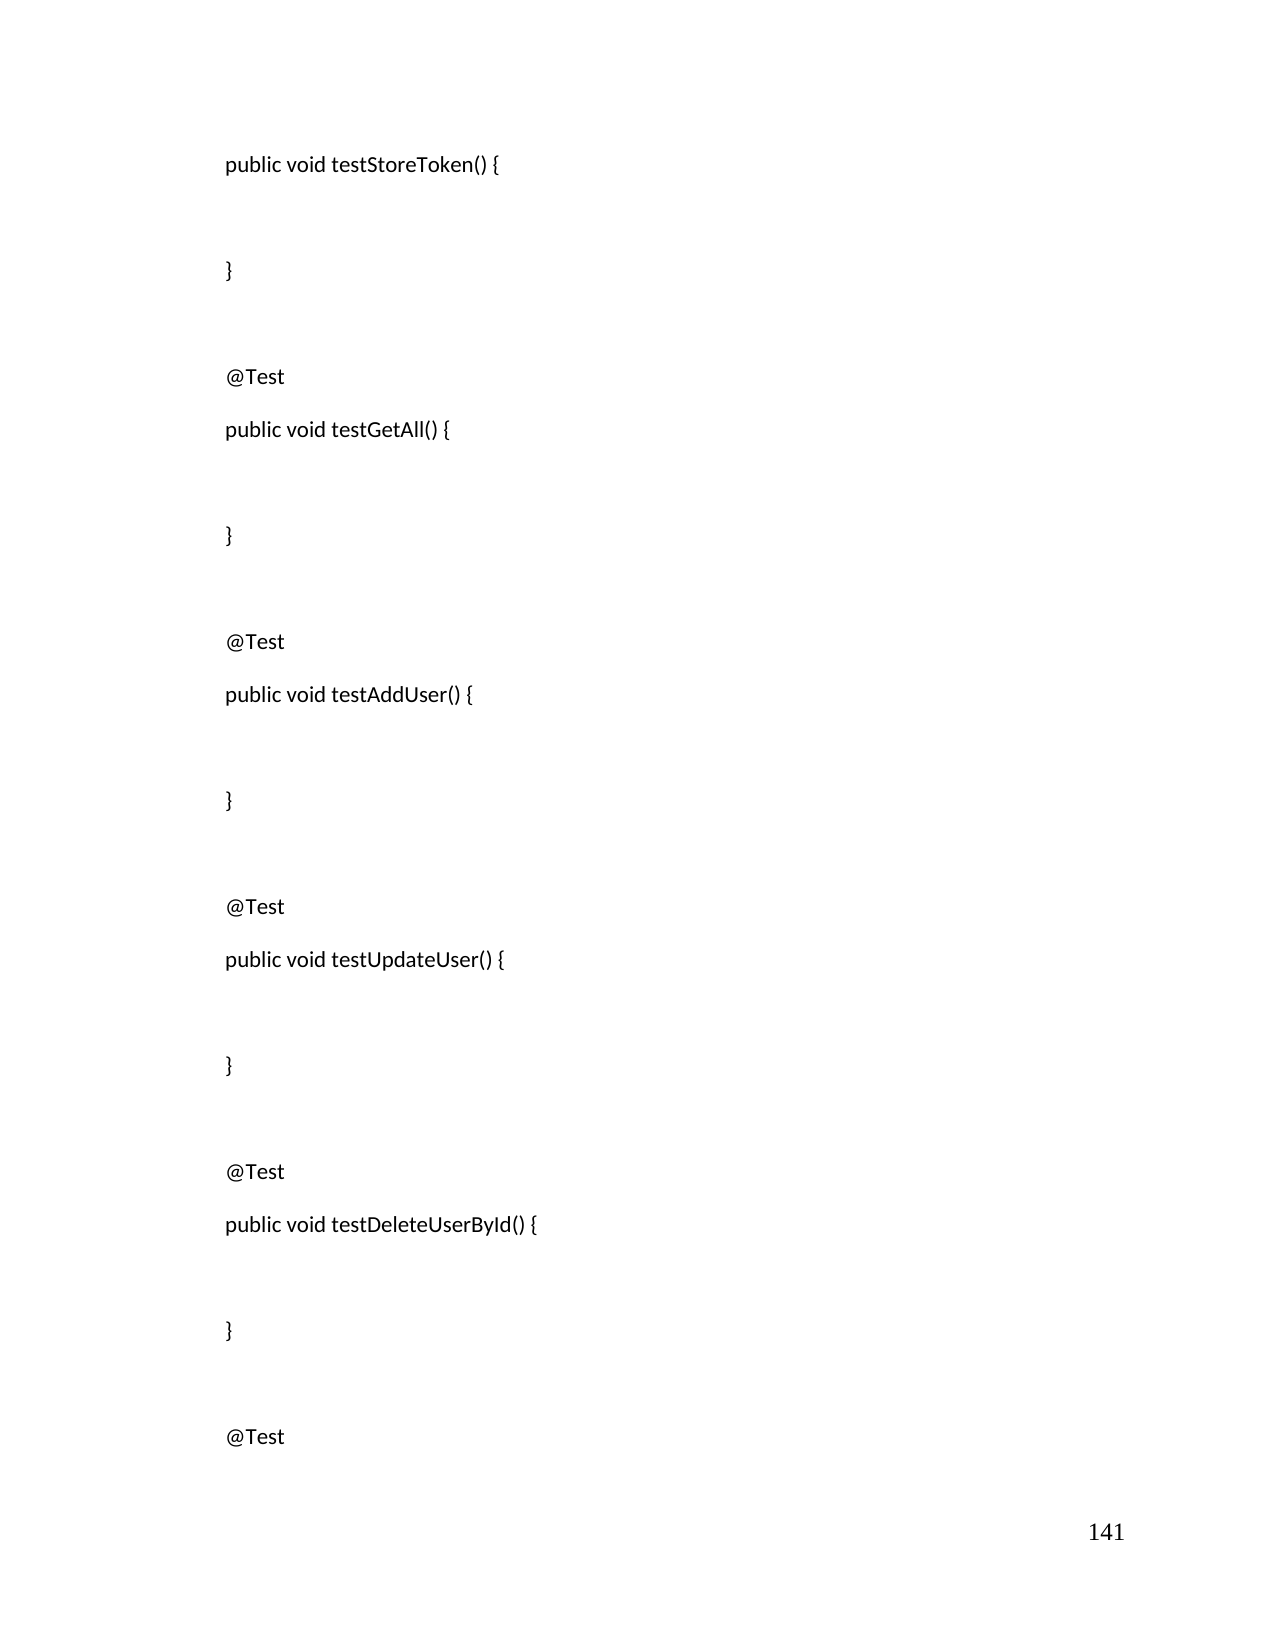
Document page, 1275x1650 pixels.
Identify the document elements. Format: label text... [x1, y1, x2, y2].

text @Test [150, 1157, 1125, 1185]
text } [150, 1316, 1125, 1344]
text @Test [150, 362, 1125, 390]
text @Test [150, 627, 1125, 655]
text } [150, 786, 1125, 814]
text public void testStoreToken() { [150, 150, 1125, 178]
text } [150, 1051, 1125, 1079]
text public void testUpdateUser() { [150, 945, 1125, 973]
text @Test [150, 1422, 1125, 1451]
text } [150, 521, 1125, 549]
text public void testDeleteUserById() { [150, 1210, 1125, 1238]
text @Test [150, 892, 1125, 920]
text } [150, 256, 1125, 284]
text public void testAddUser() { [150, 680, 1125, 708]
text public void testGetAll() { [150, 415, 1125, 443]
